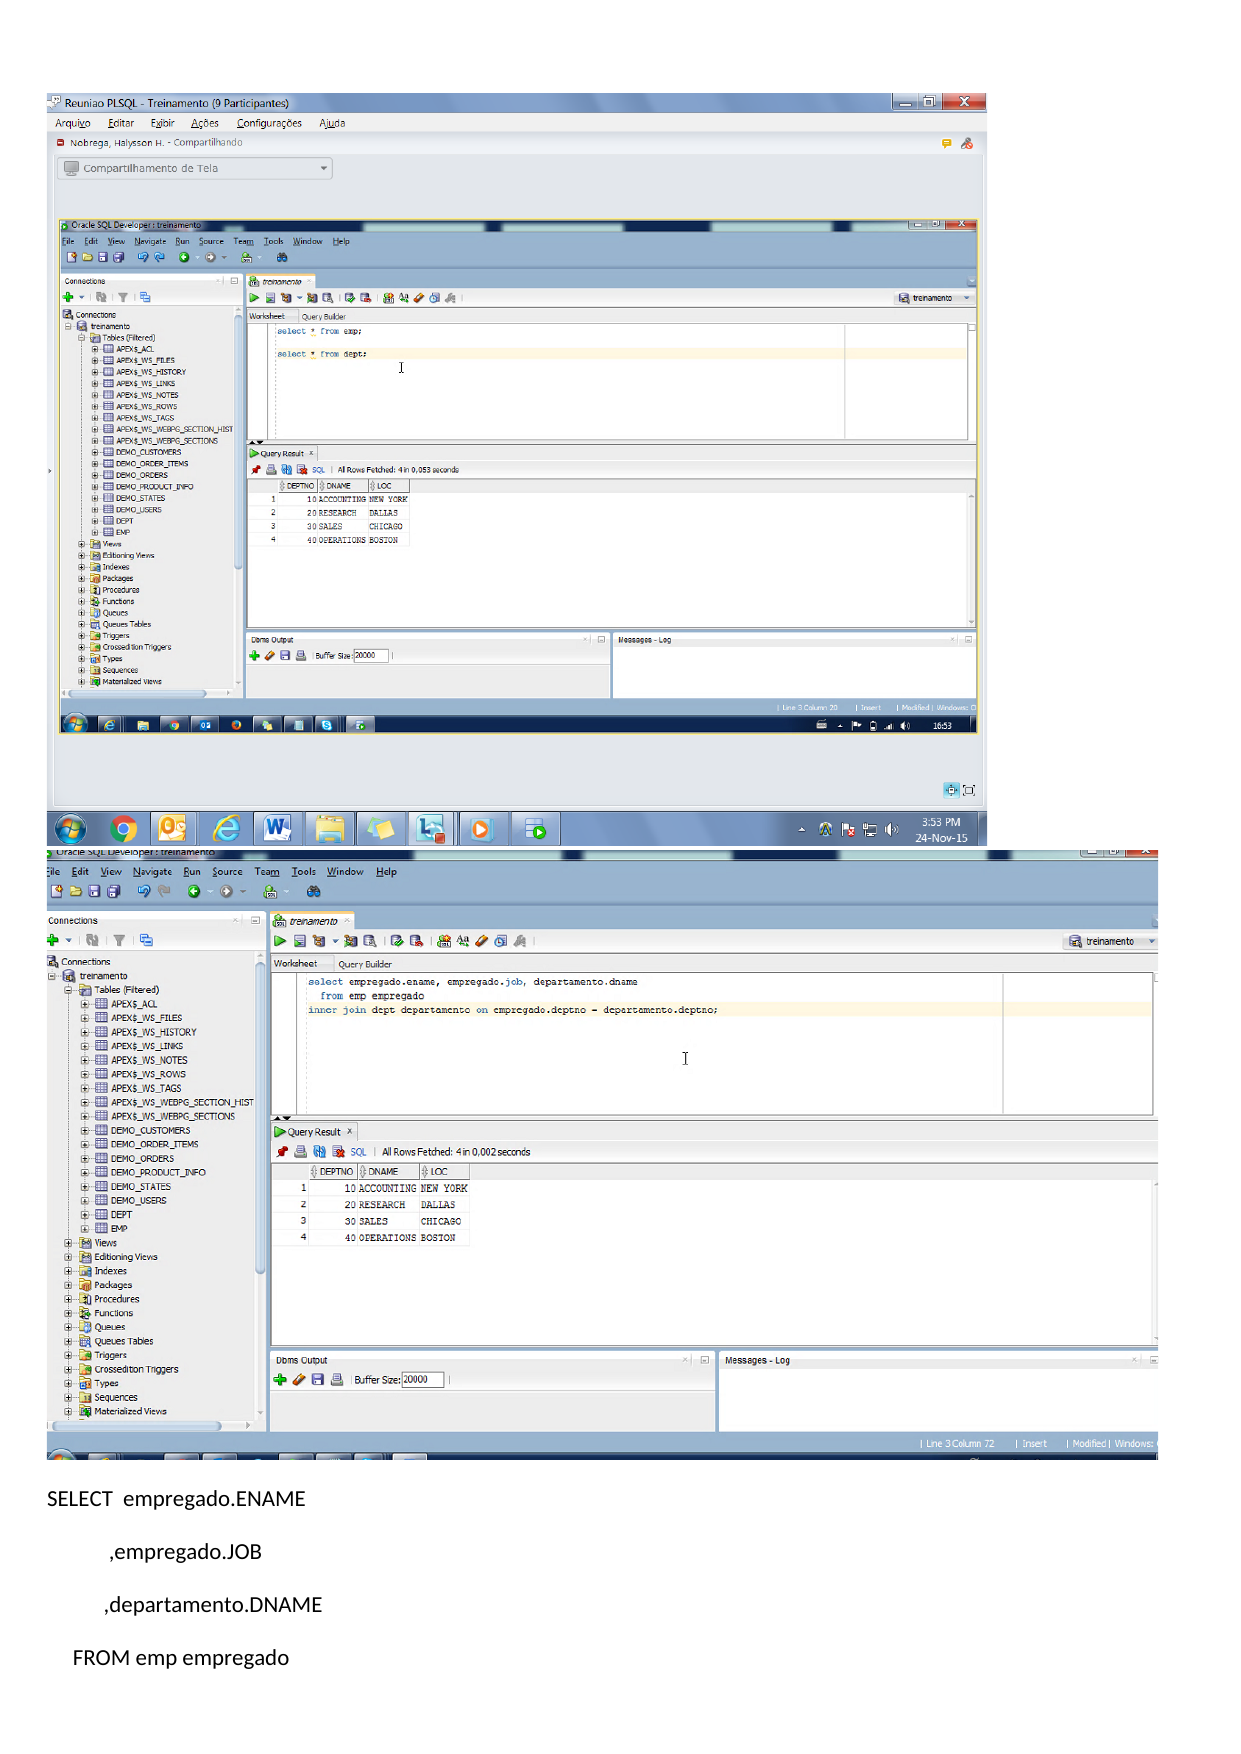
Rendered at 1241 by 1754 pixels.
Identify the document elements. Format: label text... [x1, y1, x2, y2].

picture [46, 850, 1159, 1460]
text SELECT empregado.ENAME [47, 1484, 1172, 1512]
picture [46, 93, 988, 846]
text FROM emp empregado [47, 1643, 1172, 1671]
text ,departamento.DNAME [47, 1590, 1172, 1618]
text ,empregado.JOB [47, 1537, 1172, 1565]
